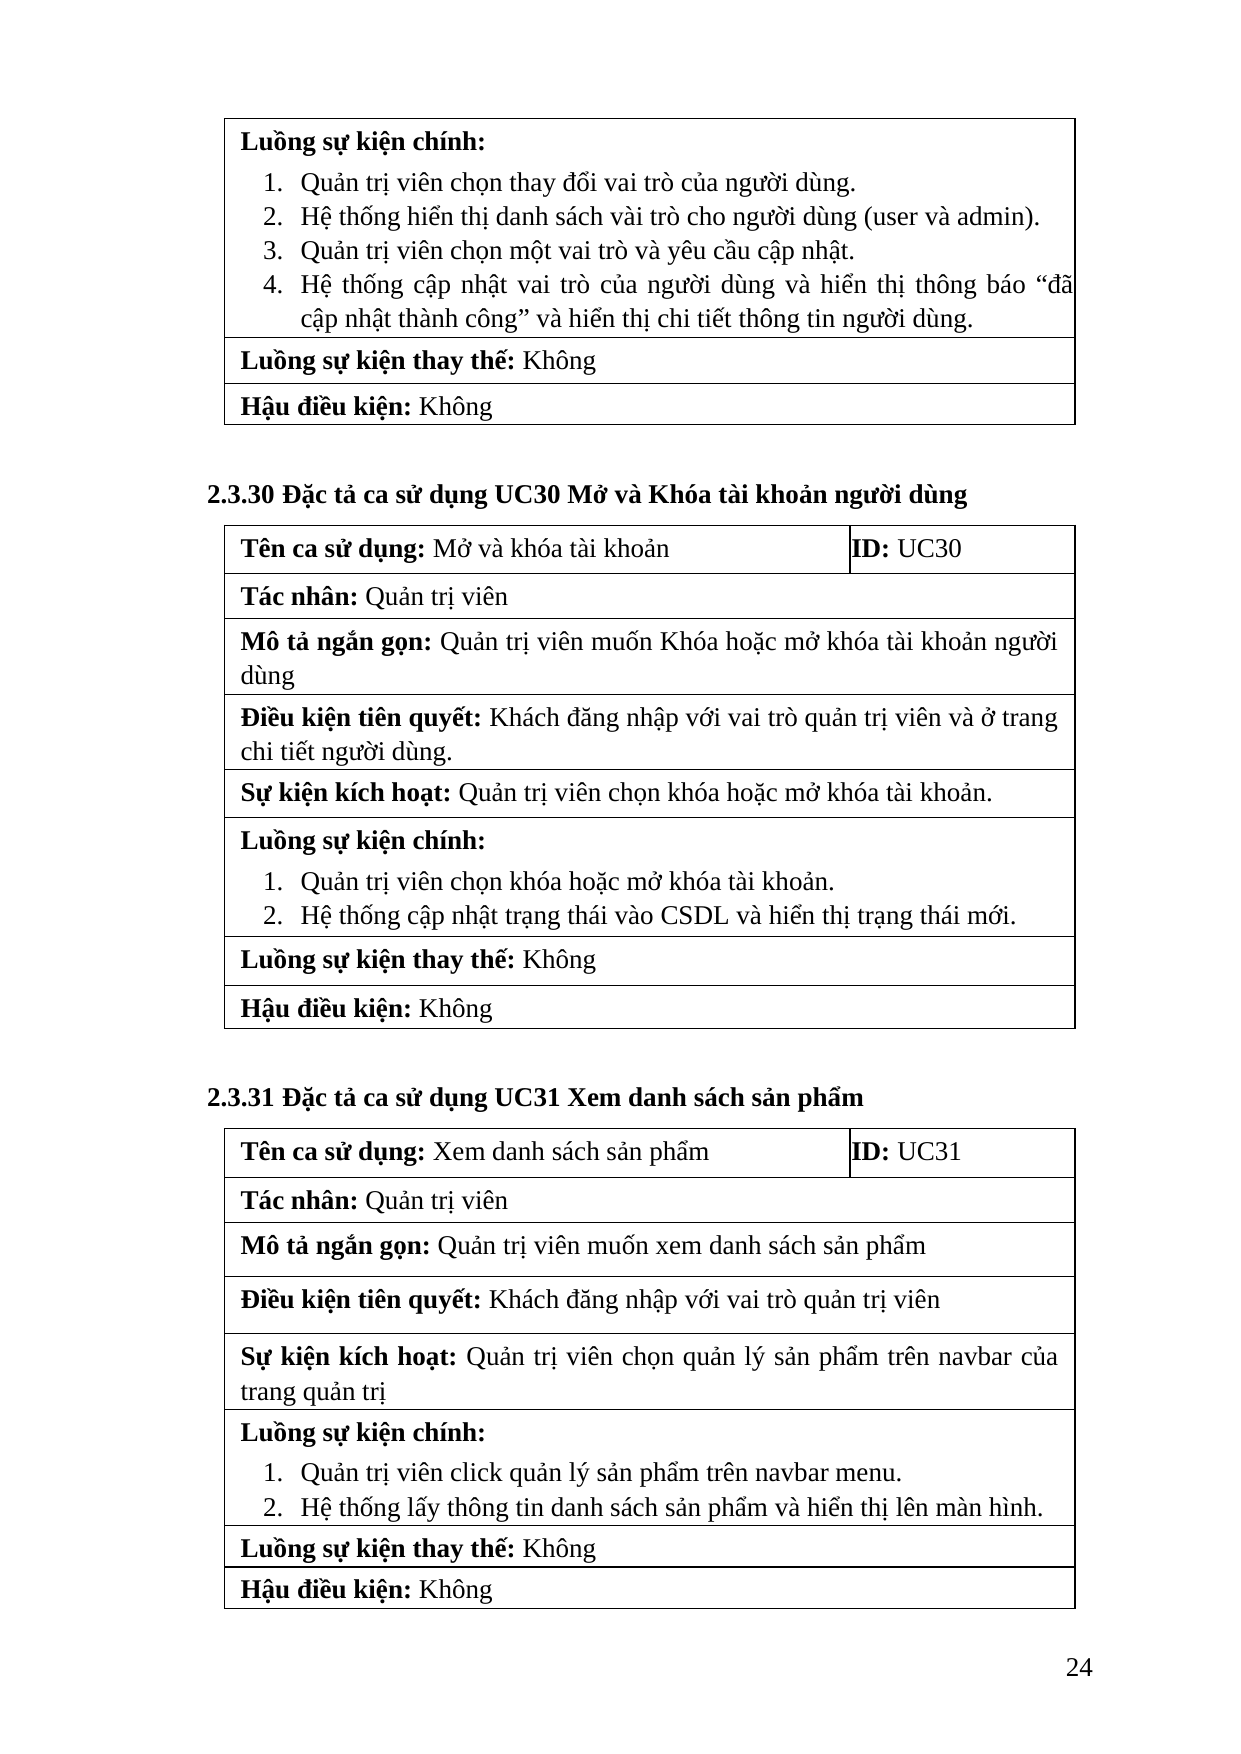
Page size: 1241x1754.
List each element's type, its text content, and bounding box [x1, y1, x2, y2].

table_cell Điều kiện tiên quyết: Khách đăng nhập với vai trò quản trị viên [225, 1277, 1074, 1333]
table_cell Sự kiện kích hoạt: Quản trị viên chọn quản lý sản phẩm trên navbar của trang quản trị [225, 1334, 1074, 1409]
table_cell Luồng sự kiện chính: Quản trị viên chọn khóa hoặc mở khóa tài khoản. Hệ thống cập nhật trạng thái vào CSDL và hiển thị trạng thái mới. [225, 818, 1074, 936]
table_cell Luồng sự kiện thay thế: Không [225, 1526, 1074, 1566]
table_header Tên ca sử dụng: Xem danh sách sản phẩm [225, 1129, 849, 1177]
table_cell Mô tả ngắn gọn: Quản trị viên muốn xem danh sách sản phẩm [225, 1223, 1074, 1276]
table_cell Hậu điều kiện: Không [225, 384, 1074, 424]
table_header ID: UC31 [851, 1129, 1074, 1177]
table_cell Hậu điều kiện: Không [225, 1568, 1074, 1608]
table_cell Tác nhân: Quản trị viên [225, 1178, 1074, 1222]
table_cell Luồng sự kiện thay thế: Không [225, 338, 1074, 382]
table_cell Luồng sự kiện chính: Quản trị viên click quản lý sản phẩm trên navbar menu. Hệ thống lấy thông tin danh sách sản phẩm và hiển thị lên màn hình. [225, 1410, 1074, 1525]
subtitle Đặc tả ca sử dụng UC31 Xem danh sách sản phẩm [207, 1081, 1092, 1112]
table_cell Hậu điều kiện: Không [225, 986, 1074, 1027]
table_header ID: UC30 [851, 526, 1074, 573]
table_cell Luồng sự kiện chính: Quản trị viên chọn thay đổi vai trò của người dùng. Hệ thống hiển thị danh sách vài trò cho người dùng (user và admin). Quản trị viên chọn một vai trò và yêu cầu cập nhật. Hệ thống cập nhật vai trò của người dùng và hiển thị thông báo “đã cập nhật thành công” và hiển thị chi tiết thông tin người dùng. [225, 119, 1074, 337]
table_cell Sự kiện kích hoạt: Quản trị viên chọn khóa hoặc mở khóa tài khoản. [225, 770, 1074, 817]
table_cell Mô tả ngắn gọn: Quản trị viên muốn Khóa hoặc mở khóa tài khoản người dùng [225, 619, 1074, 694]
table_cell Điều kiện tiên quyết: Khách đăng nhập với vai trò quản trị viên và ở trang chi tiết người dùng. [225, 695, 1074, 769]
table_cell Tác nhân: Quản trị viên [225, 574, 1074, 618]
subtitle Đặc tả ca sử dụng UC30 Mở và Khóa tài khoản người dùng [207, 478, 1092, 509]
table_cell Luồng sự kiện thay thế: Không [225, 937, 1074, 984]
table_header Tên ca sử dụng: Mở và khóa tài khoản [225, 526, 849, 573]
